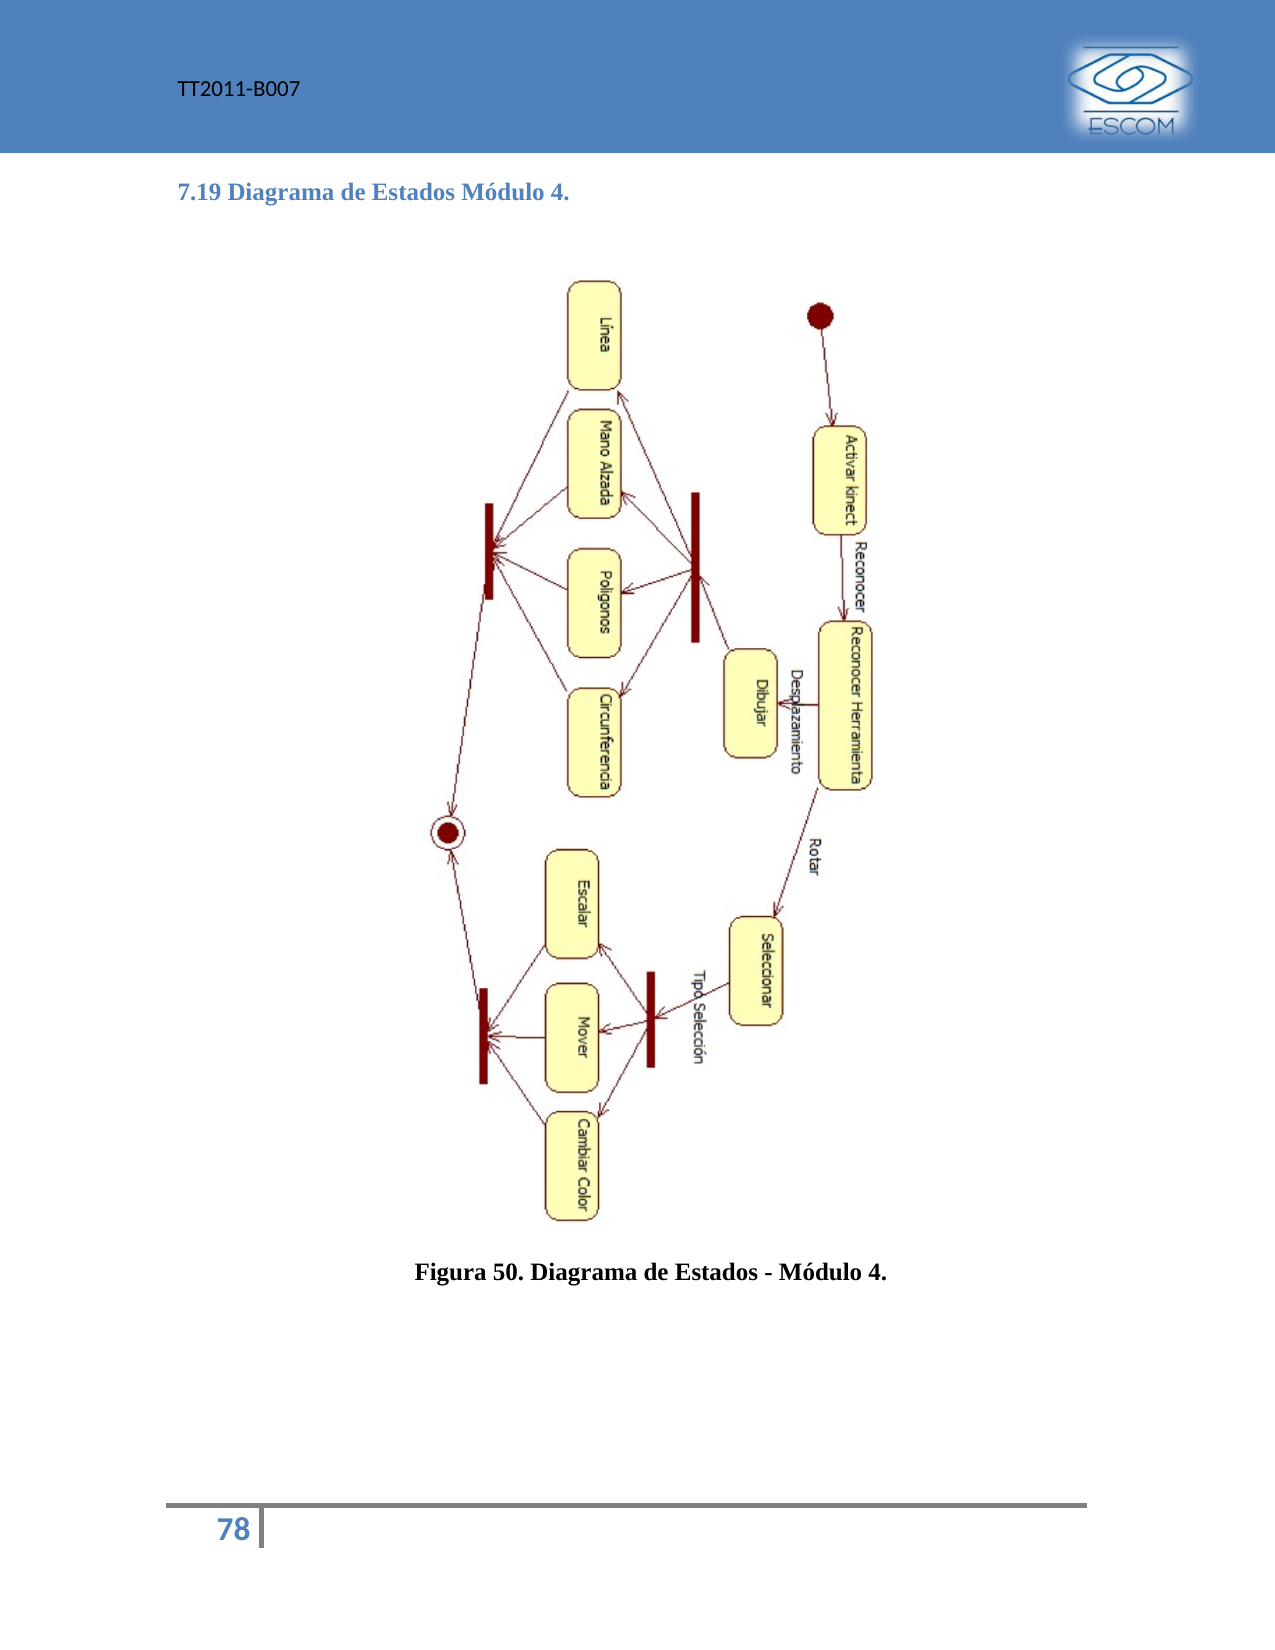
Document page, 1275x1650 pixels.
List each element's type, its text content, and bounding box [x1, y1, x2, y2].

subtitle 7.19 Diagrama de Estados Módulo 4. [177, 177, 1098, 206]
picture [1082, 55, 1178, 122]
picture [403, 254, 899, 1248]
